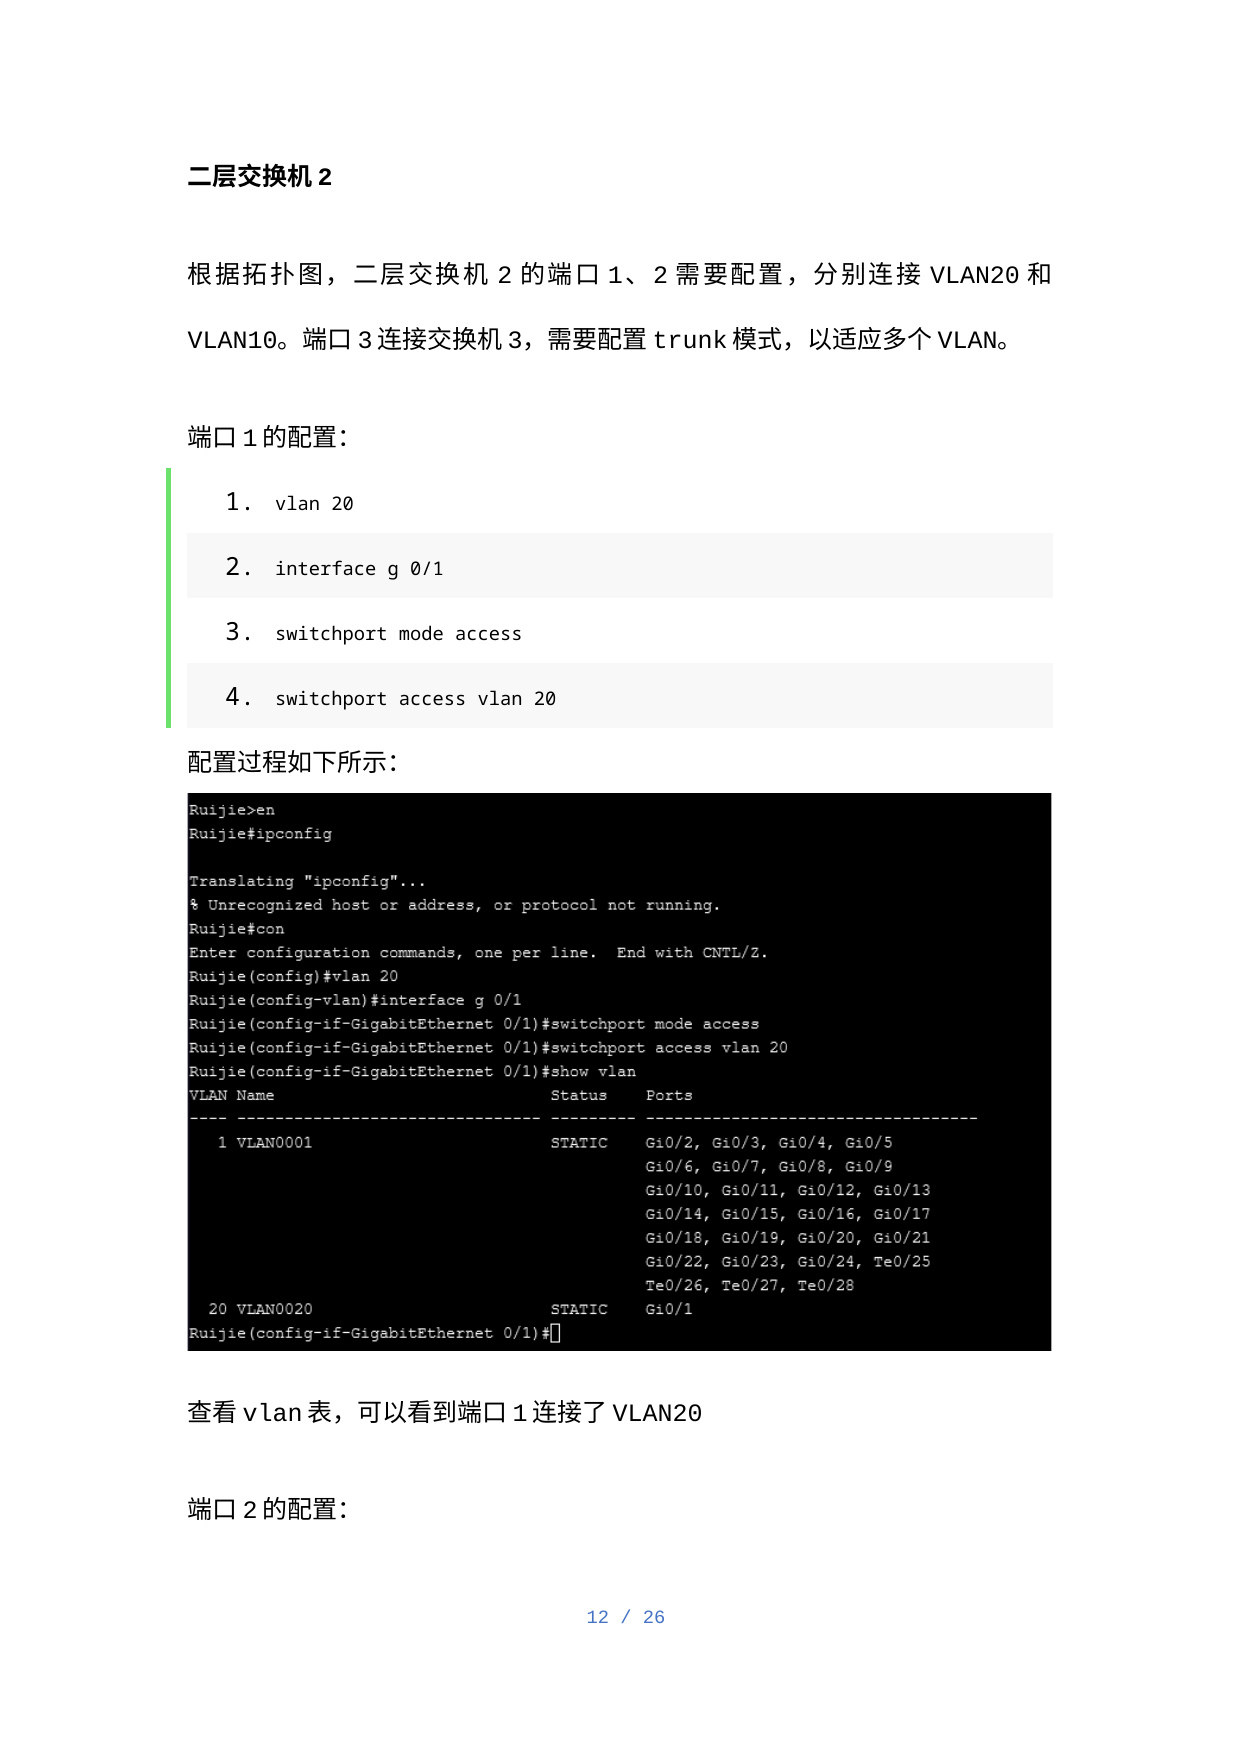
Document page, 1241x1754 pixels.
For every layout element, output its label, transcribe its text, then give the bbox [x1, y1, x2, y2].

list vlan 20 [187, 468, 1053, 533]
text 配置过程如下所示： [187, 728, 1053, 793]
list switchport mode access [187, 598, 1053, 663]
text 根据拓扑图，二层交换机2的端口1、2需要配置，分别连接VLAN20和VLAN10。端口3连接交换机3，需要配置trunk模式，以适应多个VLAN。 [187, 241, 1053, 371]
text 端口2的配置： [187, 1476, 1053, 1541]
list interface g 0/1 [187, 533, 1053, 598]
picture [187, 793, 1052, 1351]
text 端口1的配置： [187, 403, 1053, 468]
subtitle 二层交换机2 [187, 162, 1053, 194]
list switchport access vlan 20 [187, 663, 1053, 728]
